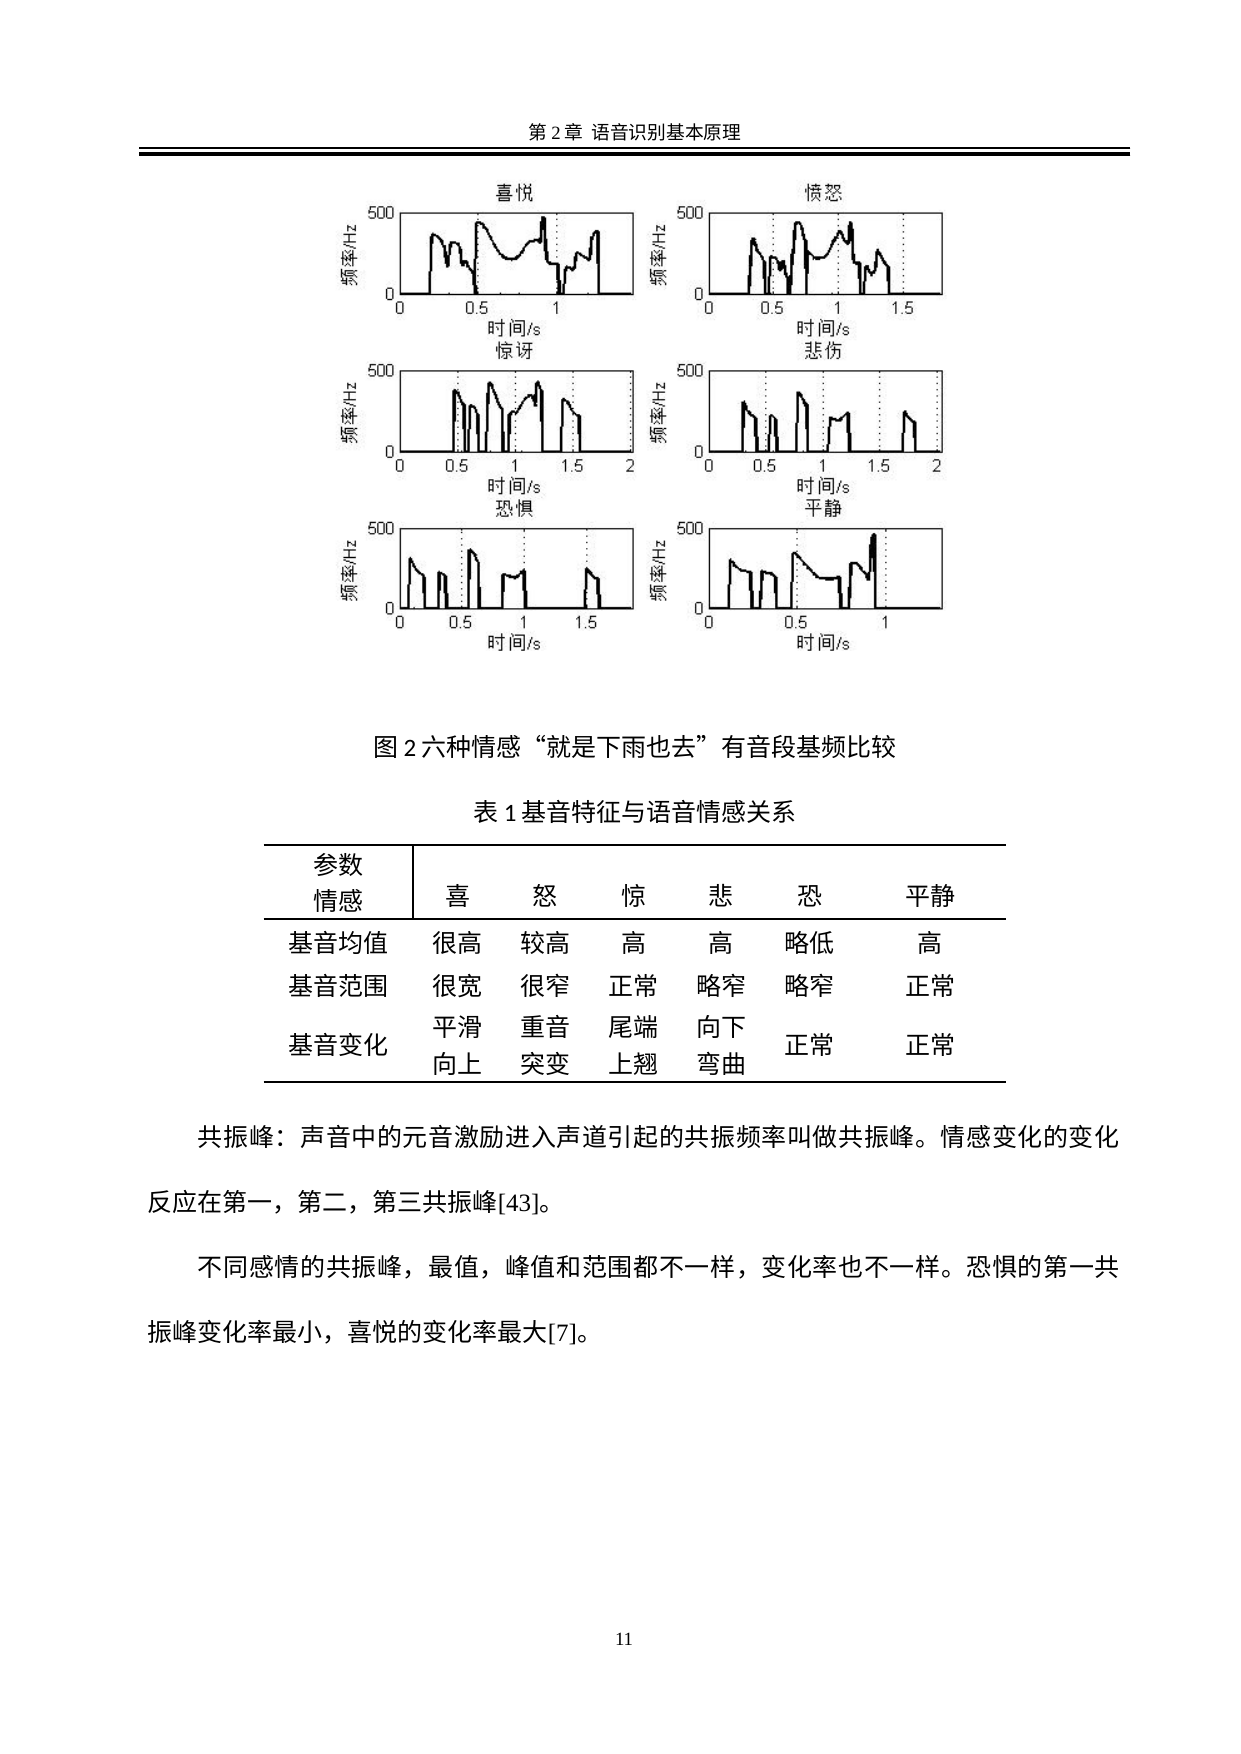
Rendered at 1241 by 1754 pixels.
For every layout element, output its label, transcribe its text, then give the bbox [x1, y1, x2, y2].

table_cell 重音突变 [501, 1006, 589, 1081]
table_header 悲 [677, 846, 765, 918]
table_cell 略低 [765, 920, 853, 963]
table_cell 正常 [765, 1006, 853, 1081]
text 不同感情的共振峰，最值，峰值和范围都不一样，变化率也不一样。恐惧的第一共振峰变化率最小，喜悦的变化率最大[7]。 [148, 1233, 1122, 1363]
table_header 平静 [853, 846, 1006, 918]
table_cell 高 [589, 920, 677, 963]
table_header 喜 [414, 846, 501, 918]
table_header 怒 [501, 846, 589, 918]
text 共振峰：声音中的元音激励进入声道引起的共振频率叫做共振峰。情感变化的变化反应在第一，第二，第三共振峰[43]。 [148, 1103, 1122, 1233]
table_cell 略窄 [765, 963, 853, 1006]
table_cell 高 [677, 920, 765, 963]
table_header 参数 情感 [264, 846, 412, 918]
table_cell 较高 [501, 920, 589, 963]
table_cell 很高 [413, 920, 501, 963]
table_cell 略窄 [677, 963, 765, 1006]
table_cell 平滑向上 [413, 1006, 501, 1081]
table_cell 基音范围 [264, 963, 413, 1006]
table_cell 正常 [589, 963, 677, 1006]
table_cell 很宽 [413, 963, 501, 1006]
table_cell 基音均值 [264, 920, 413, 963]
table_cell 基音变化 [264, 1006, 413, 1081]
table_cell 向下弯曲 [677, 1006, 765, 1081]
text 表1基音特征与语音情感关系 [148, 778, 1122, 843]
table_cell 很窄 [501, 963, 589, 1006]
table_header 惊 [589, 846, 677, 918]
table_cell 高 [853, 920, 1006, 963]
table_header 恐 [765, 846, 853, 918]
text 图2 六种情感“就是下雨也去”有音段基频比较 [148, 713, 1122, 778]
picture [306, 160, 1008, 686]
table_cell 尾端上翘 [589, 1006, 677, 1081]
table_cell 正常 [853, 1006, 1006, 1081]
table_cell 正常 [853, 963, 1006, 1006]
